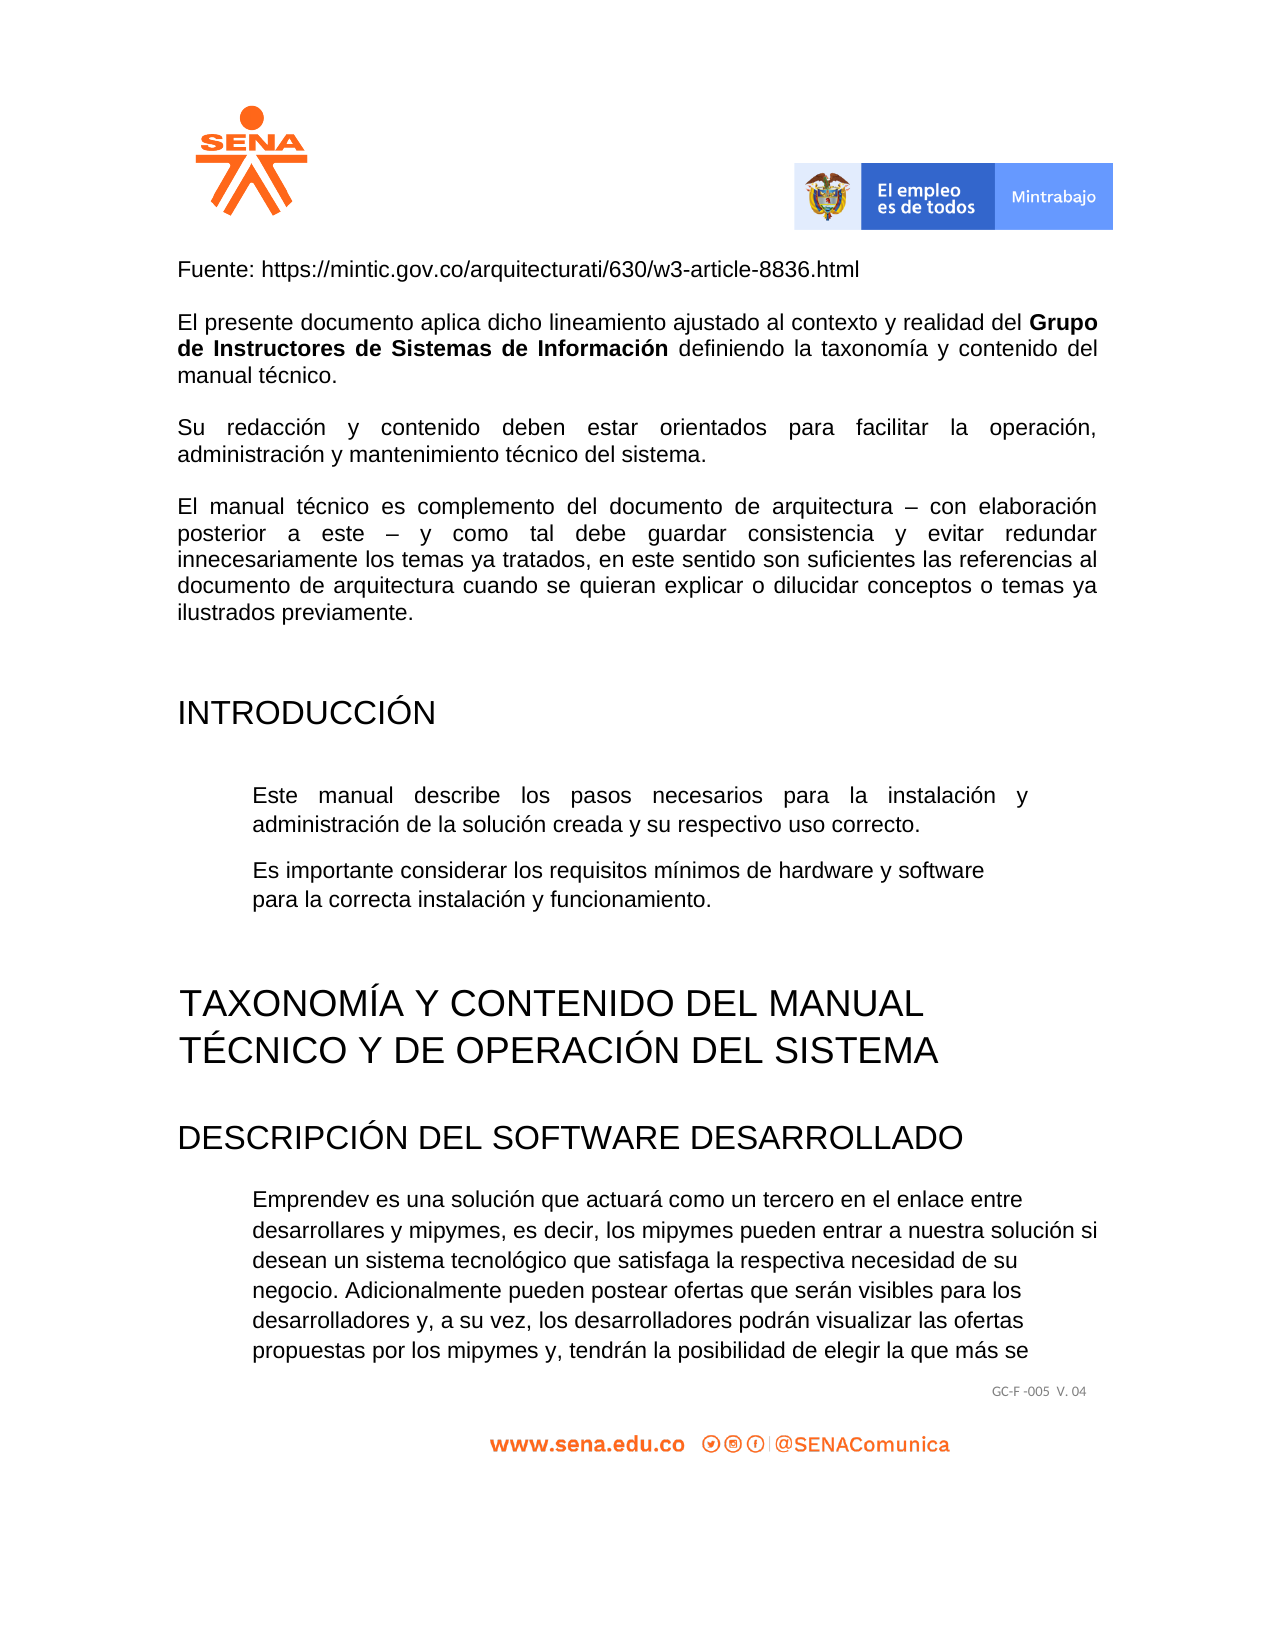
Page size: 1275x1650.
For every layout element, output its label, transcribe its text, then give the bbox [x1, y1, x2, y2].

text Su redacción y contenido deben estar orientados para facilitar la operación, administración y mantenimiento técnico del sistema. [177, 414, 1098, 467]
subtitle DESCRIPCIÓN DEL SOFTWARE DESARROLLADO [177, 1118, 1098, 1156]
subtitle TAXONOMÍA Y CONTENIDO DEL MANUAL TÉCNICO Y DE OPERACIÓN DEL SISTEMA [179, 981, 1029, 1071]
text El manual técnico es complemento del documento de arquitectura – con elaboración posterior a este – y como tal debe guardar consistencia y evitar redundar innecesariamente los temas ya tratados, en este sentido son suficientes las referencias al documento de arquitectura cuando se quieran explicar o dilucidar conceptos o temas ya ilustrados previamente. [177, 493, 1098, 625]
text Este manual describe los pasos necesarios para la instalación y administración de la solución creada y su respectivo uso correcto. [252, 782, 1028, 837]
picture [794, 163, 1113, 230]
text Fuente: https://mintic.gov.co/arquitecturati/630/w3-article-8836.html [177, 256, 1098, 282]
text Es importante considerar los requisitos mínimos de hardware y software para la correcta instalación y funcionamiento. [252, 857, 1029, 912]
subtitle INTRODUCCIÓN [177, 693, 1098, 732]
picture [177, 85, 325, 233]
text El presente documento aplica dicho lineamiento ajustado al contexto y realidad del Grupo de Instructores de Sistemas de Información definiendo la taxonomía y contenido del manual técnico. [177, 309, 1098, 388]
picture [478, 1423, 960, 1464]
